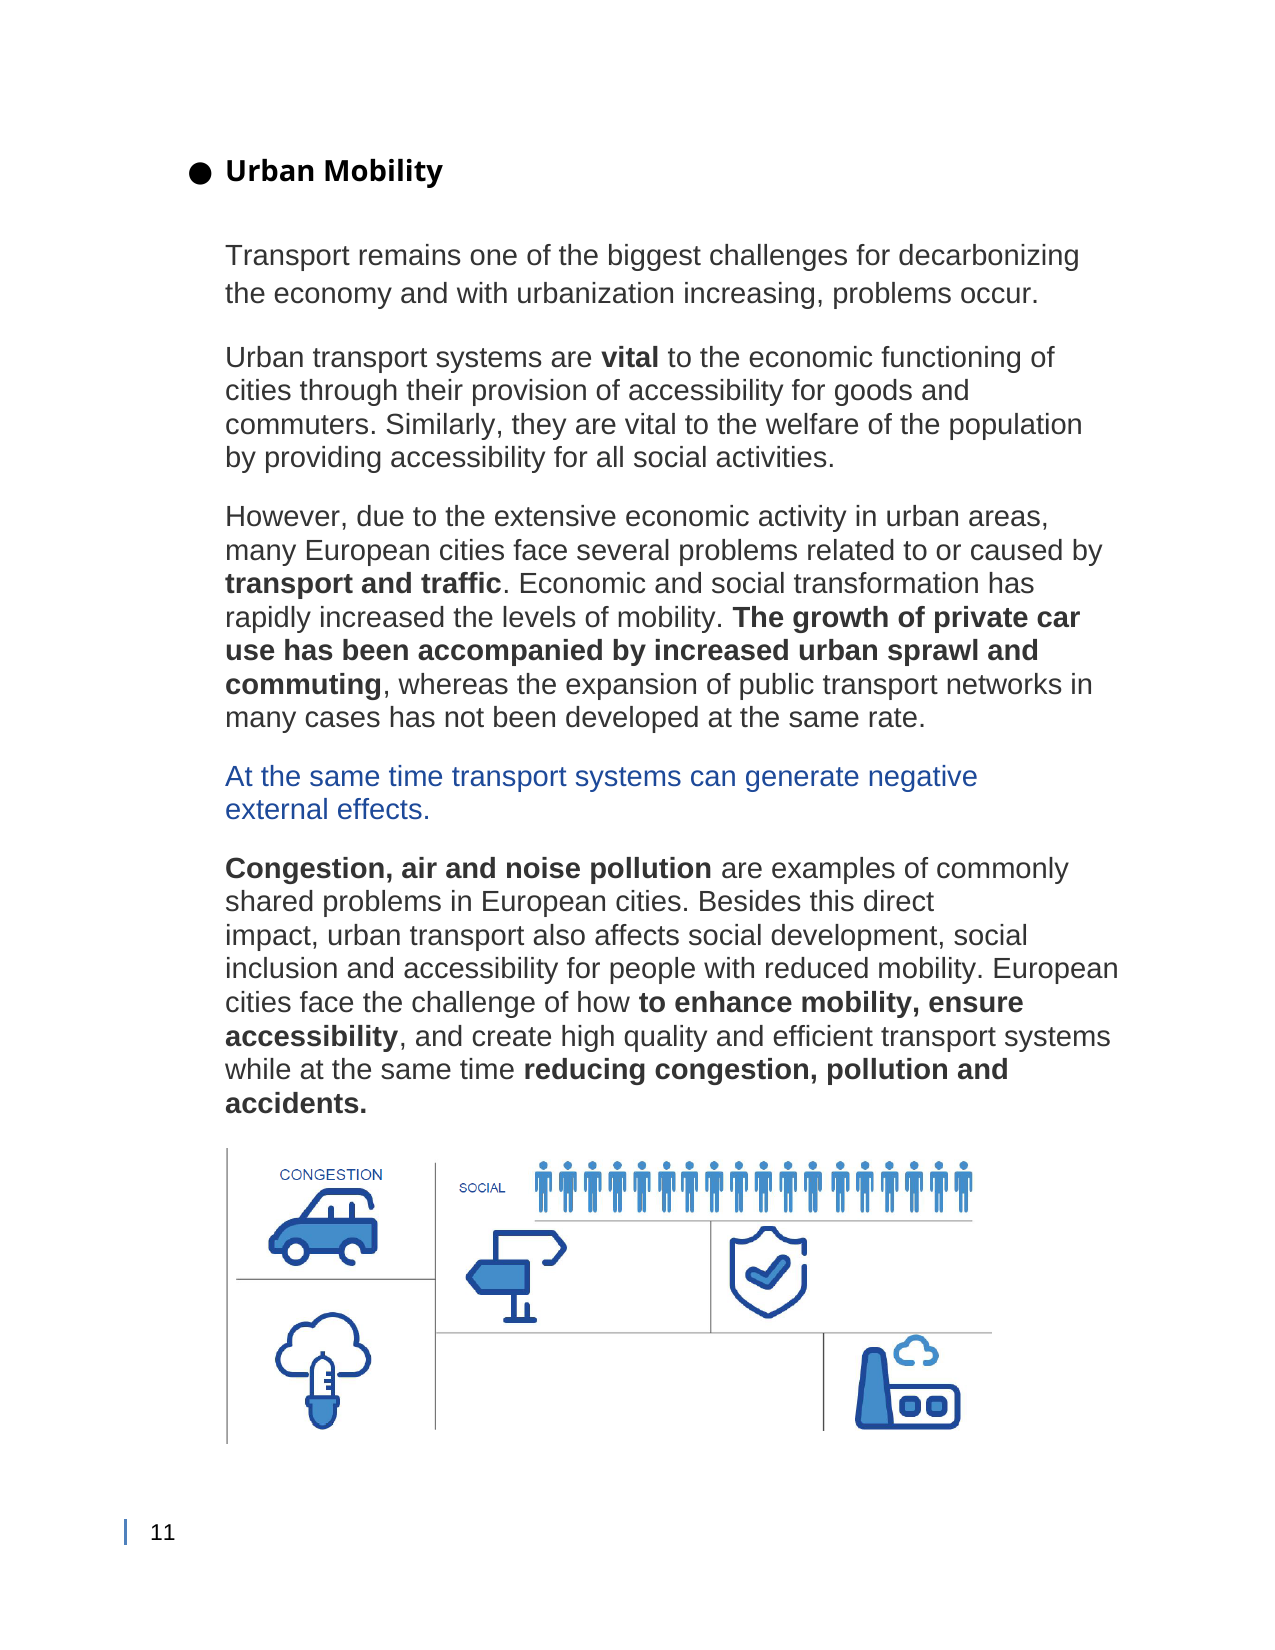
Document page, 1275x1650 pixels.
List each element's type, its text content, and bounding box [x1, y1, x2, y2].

text commuters. Similarly, they are vital to the welfare of the population [225, 407, 1125, 440]
text cities through their provision of accessibility for goods and [225, 373, 1125, 407]
text by providing accessibility for all social activities. [225, 440, 1125, 474]
text external effects. [225, 792, 1125, 826]
text impact, urban transport also affects social development, social inclusion and accessibility for people with reduced mobility. European cities face the challenge of how to enhance mobility, ensure accessibility, and create high quality and efficient transport systems while at the same time reducing congestion, pollution and accidents. [225, 918, 1125, 1119]
text However, due to the extensive economic activity in urban areas, many European cities face several problems related to or caused by transport and traffic. Economic and social transformation has rapidly increased the levels of mobility. The growth of private car use has been accompanied by increased urban sprawl and commuting, whereas the expansion of public transport networks in many cases has not been developed at the same rate. [225, 499, 1125, 734]
text Congestion, air and noise pollution are examples of commonly shared problems in European cities. Besides this direct [225, 851, 1125, 918]
text Urban transport systems are vital to the economic functioning of [225, 340, 1125, 373]
list Transport remains one of the biggest challenges for decarbonizing the economy and with urbanization increasing, problems occur. [225, 238, 1125, 310]
text At the same time transport systems can generate negative [225, 759, 1125, 792]
picture [226, 1148, 996, 1444]
subtitle Urban Mobility [187, 150, 1125, 190]
